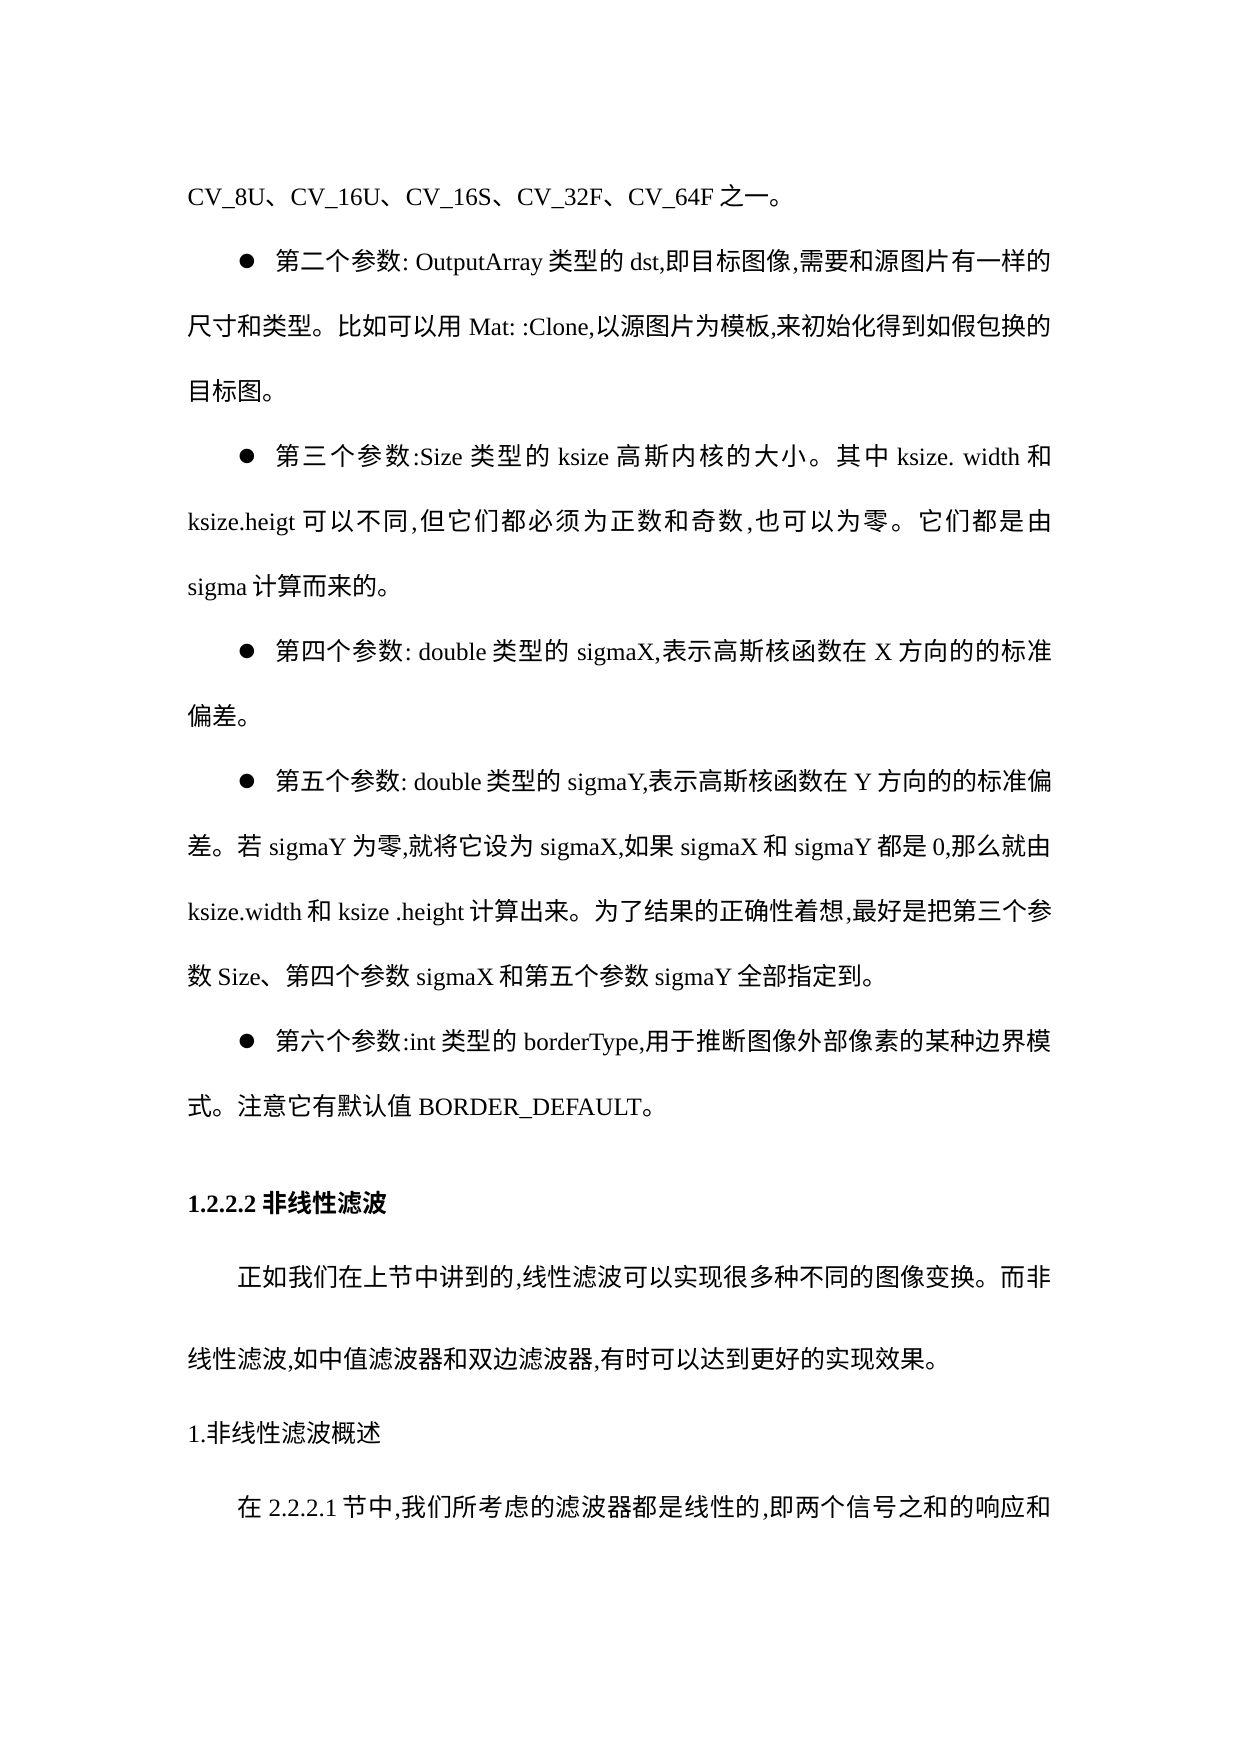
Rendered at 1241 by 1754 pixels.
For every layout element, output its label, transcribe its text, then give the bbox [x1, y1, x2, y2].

text 1.非线性滤波概述 [187, 1399, 1053, 1464]
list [187, 162, 1053, 227]
subtitle 1.2.2.2 非线性滤波 [187, 1169, 1053, 1234]
list 第二个参数: OutputArray类型的dst,即目标图像,需要和源图片有一样的尺寸和类型。比如可以用Mat: :Clone,以源图片为模板,来初始化得到如假包换的目标图。 [187, 227, 1053, 422]
list 第四个参数: double类型的 sigmaX,表示高斯核函数在X方向的的标准偏差。 [187, 617, 1053, 747]
list 第五个参数: double类型的 sigmaY,表示高斯核函数在Y方向的的标准偏差。若 sigmaY为零,就将它设为 sigmaX,如果 sigmaX和 sigmaY都是0,那么就由 ksize.width和 ksize .height计算出来。为了结果的正确性着想,最好是把第三个参数Size、第四个参数 sigmaX和第五个参数 sigmaY全部指定到。 [187, 747, 1053, 1007]
text 正如我们在上节中讲到的,线性滤波可以实现很多种不同的图像变换。而非线性滤波,如中值滤波器和双边滤波器,有时可以达到更好的实现效果。 [187, 1243, 1053, 1390]
list 第六个参数:int类型的 borderType,用于推断图像外部像素的某种边界模式。注意它有默认值 BORDER_DEFAULT。 [187, 1007, 1053, 1137]
list 第三个参数:Size类型的ksize高斯内核的大小。其中ksize. width和ksize.heigt可以不同,但它们都必须为正数和奇数,也可以为零。它们都是由 sigma计算而来的。 [187, 422, 1053, 617]
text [187, 1473, 1053, 1538]
